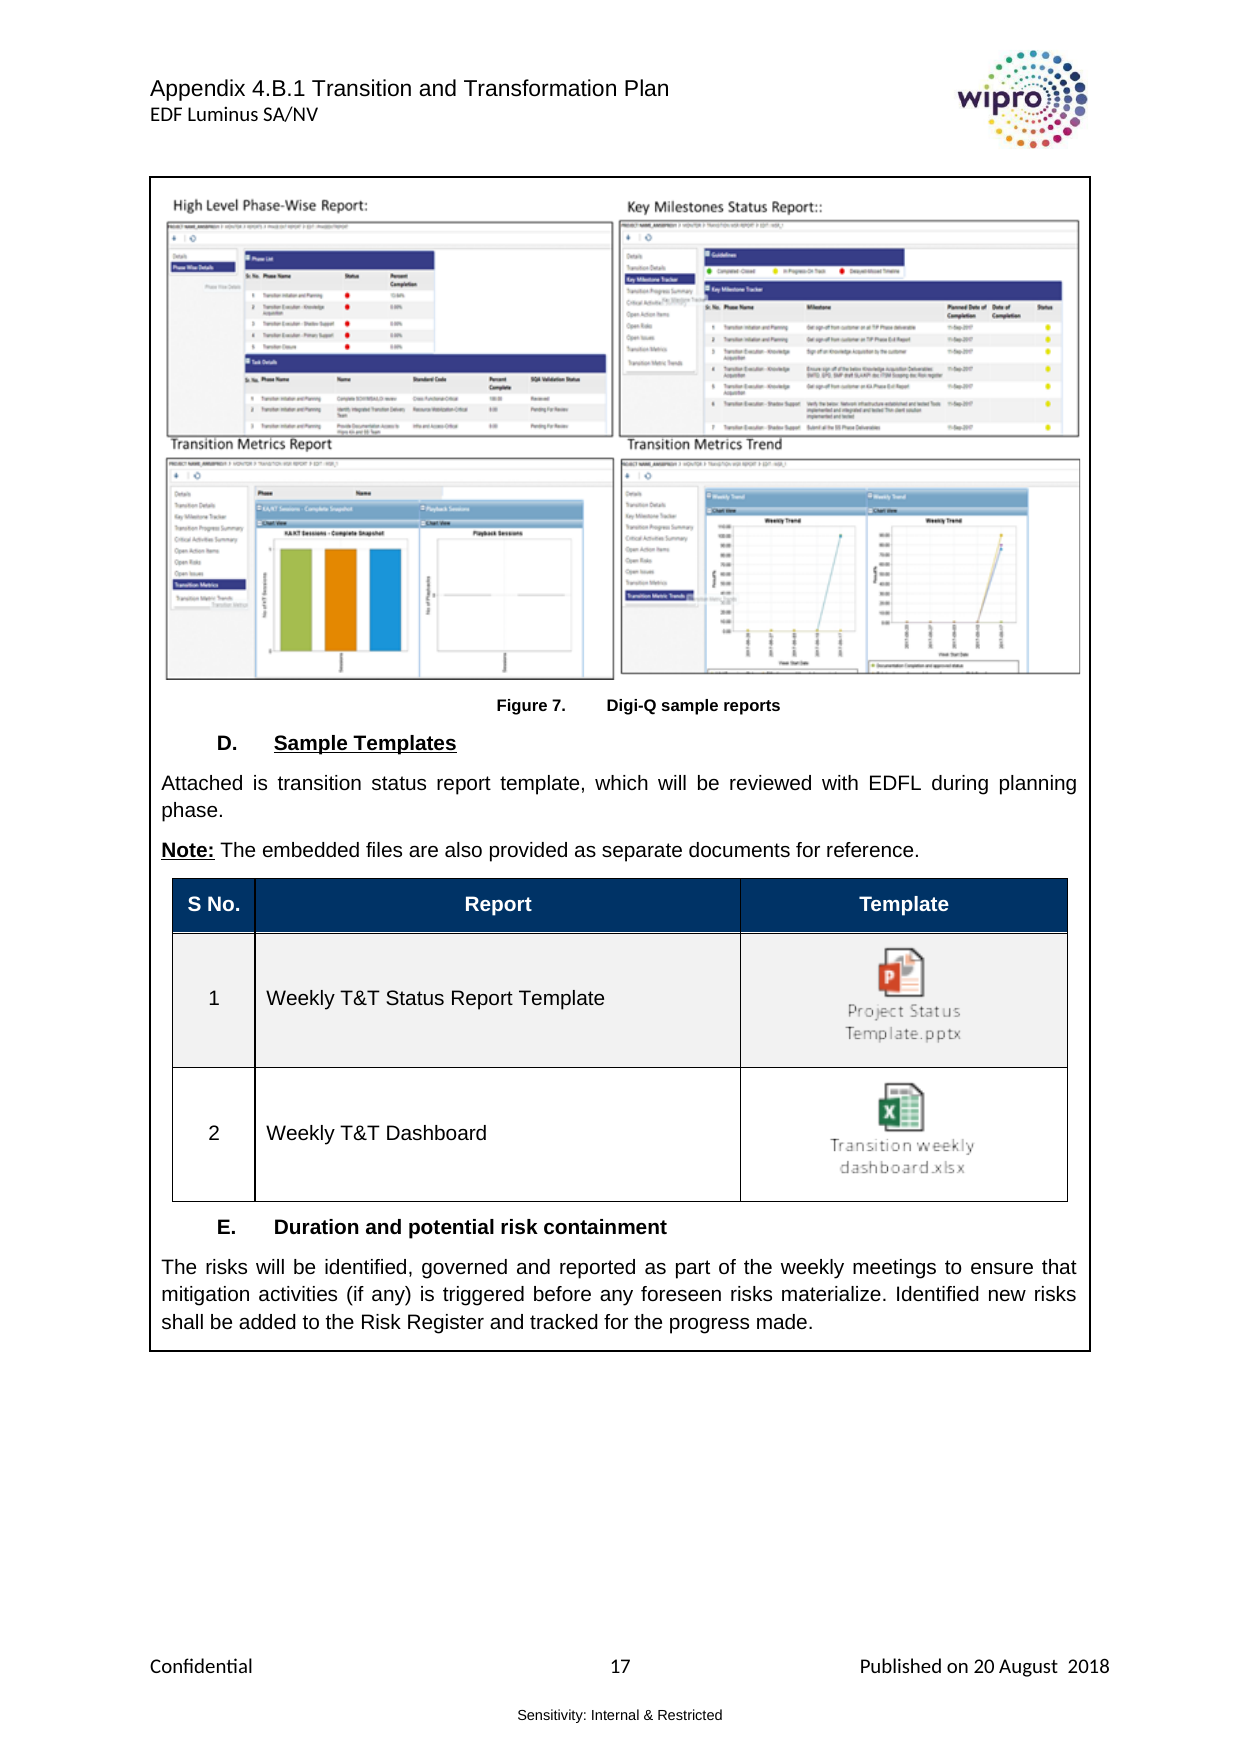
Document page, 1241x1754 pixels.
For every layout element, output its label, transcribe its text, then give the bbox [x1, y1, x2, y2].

picture [161, 190, 1081, 680]
picture [943, 48, 1091, 151]
